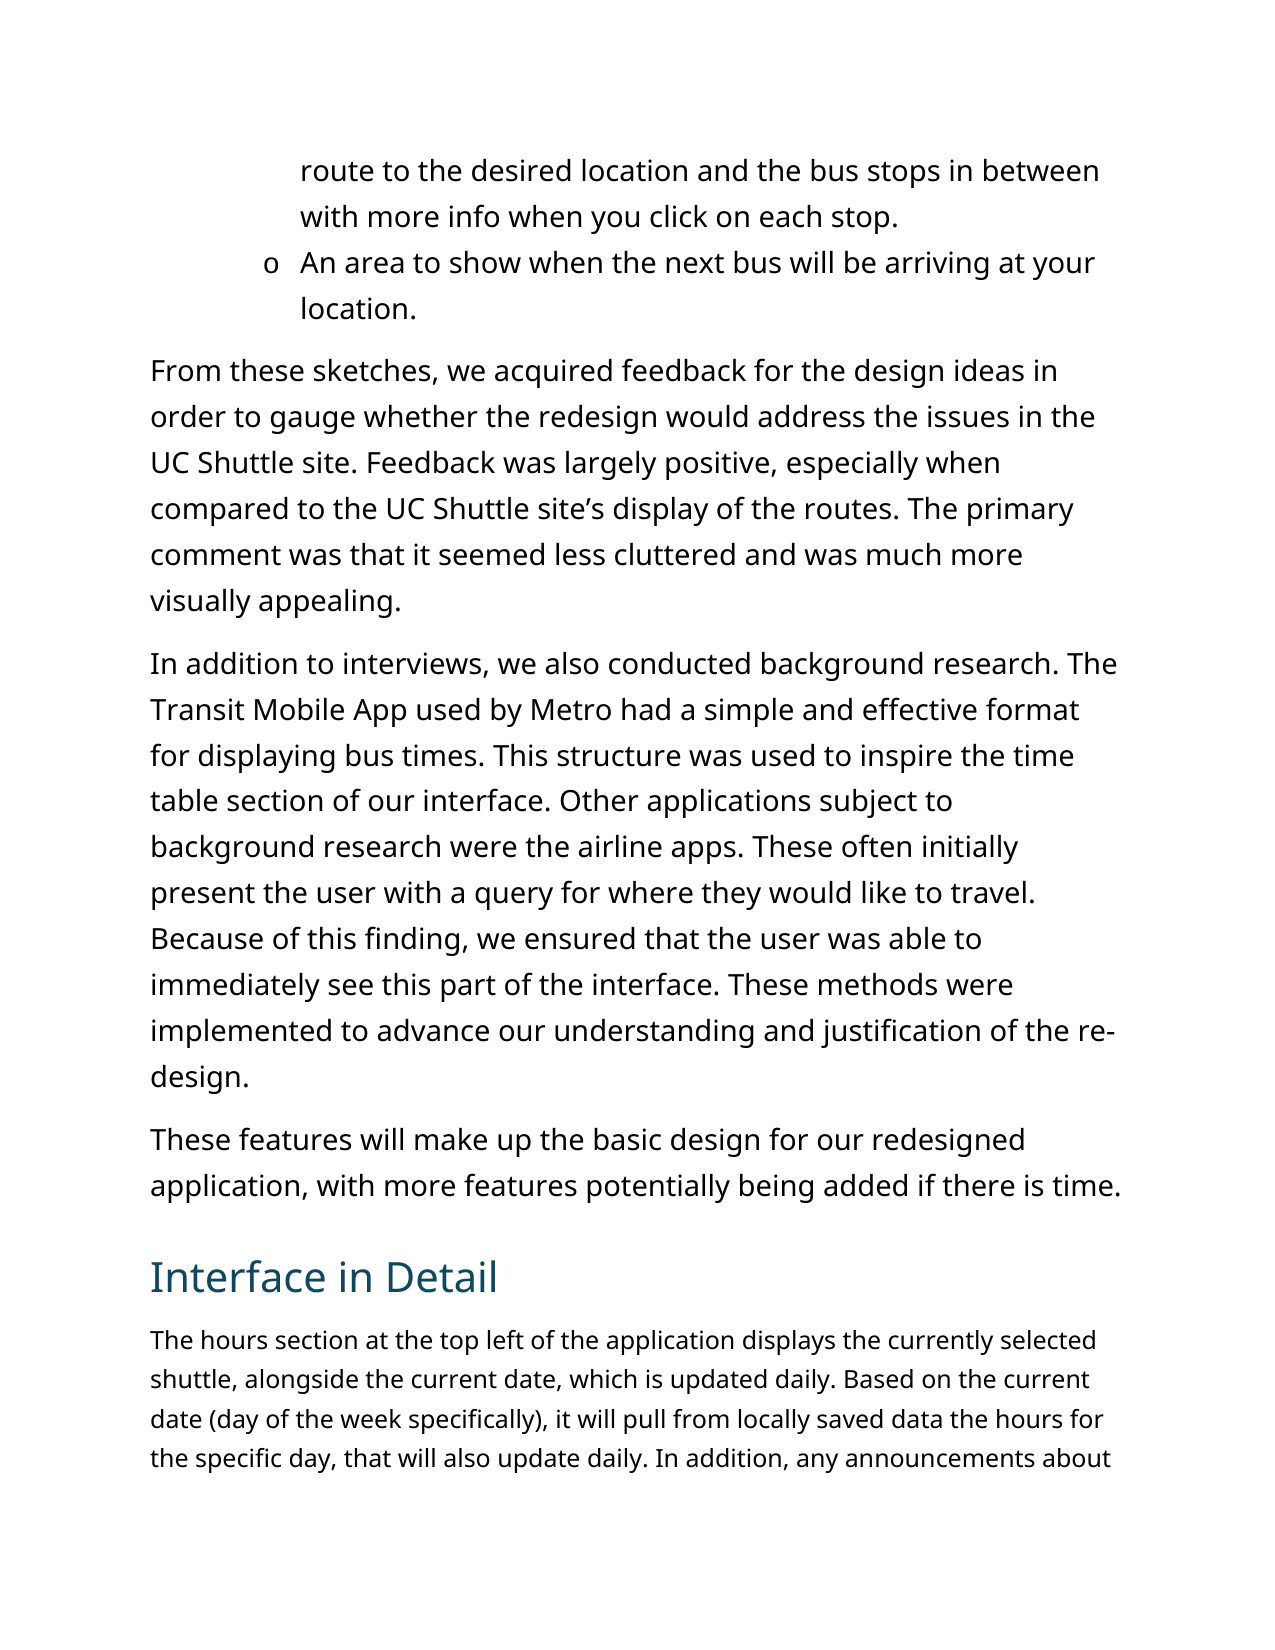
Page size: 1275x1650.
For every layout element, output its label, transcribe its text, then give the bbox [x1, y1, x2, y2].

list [262, 150, 1125, 236]
text These features will make up the basic design for our redesigned application, with more features potentially being added if there is time. [150, 1119, 1125, 1204]
text In addition to interviews, we also conducted background research. The Transit Mobile App used by Metro had a simple and effective format for displaying bus times. This structure was used to inspire the time table section of our interface. Other applications subject to background research were the airline apps. These often initially present the user with a query for where they would like to travel. Because of this finding, we ensured that the user was able to immediately see this part of the interface. These methods were implemented to advance our understanding and justification of the re-design. [150, 643, 1125, 1096]
subtitle Interface in Detail [150, 1248, 1125, 1305]
text From these sketches, we acquired feedback for the design ideas in order to gauge whether the redesign would address the issues in the UC Shuttle site. Feedback was largely positive, especially when compared to the UC Shuttle site’s display of the routes. The primary comment was that it seemed less cluttered and was much more visually appealing. [150, 351, 1125, 620]
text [150, 1322, 1125, 1475]
list An area to show when the next bus will be arriving at your location. [262, 242, 1125, 328]
